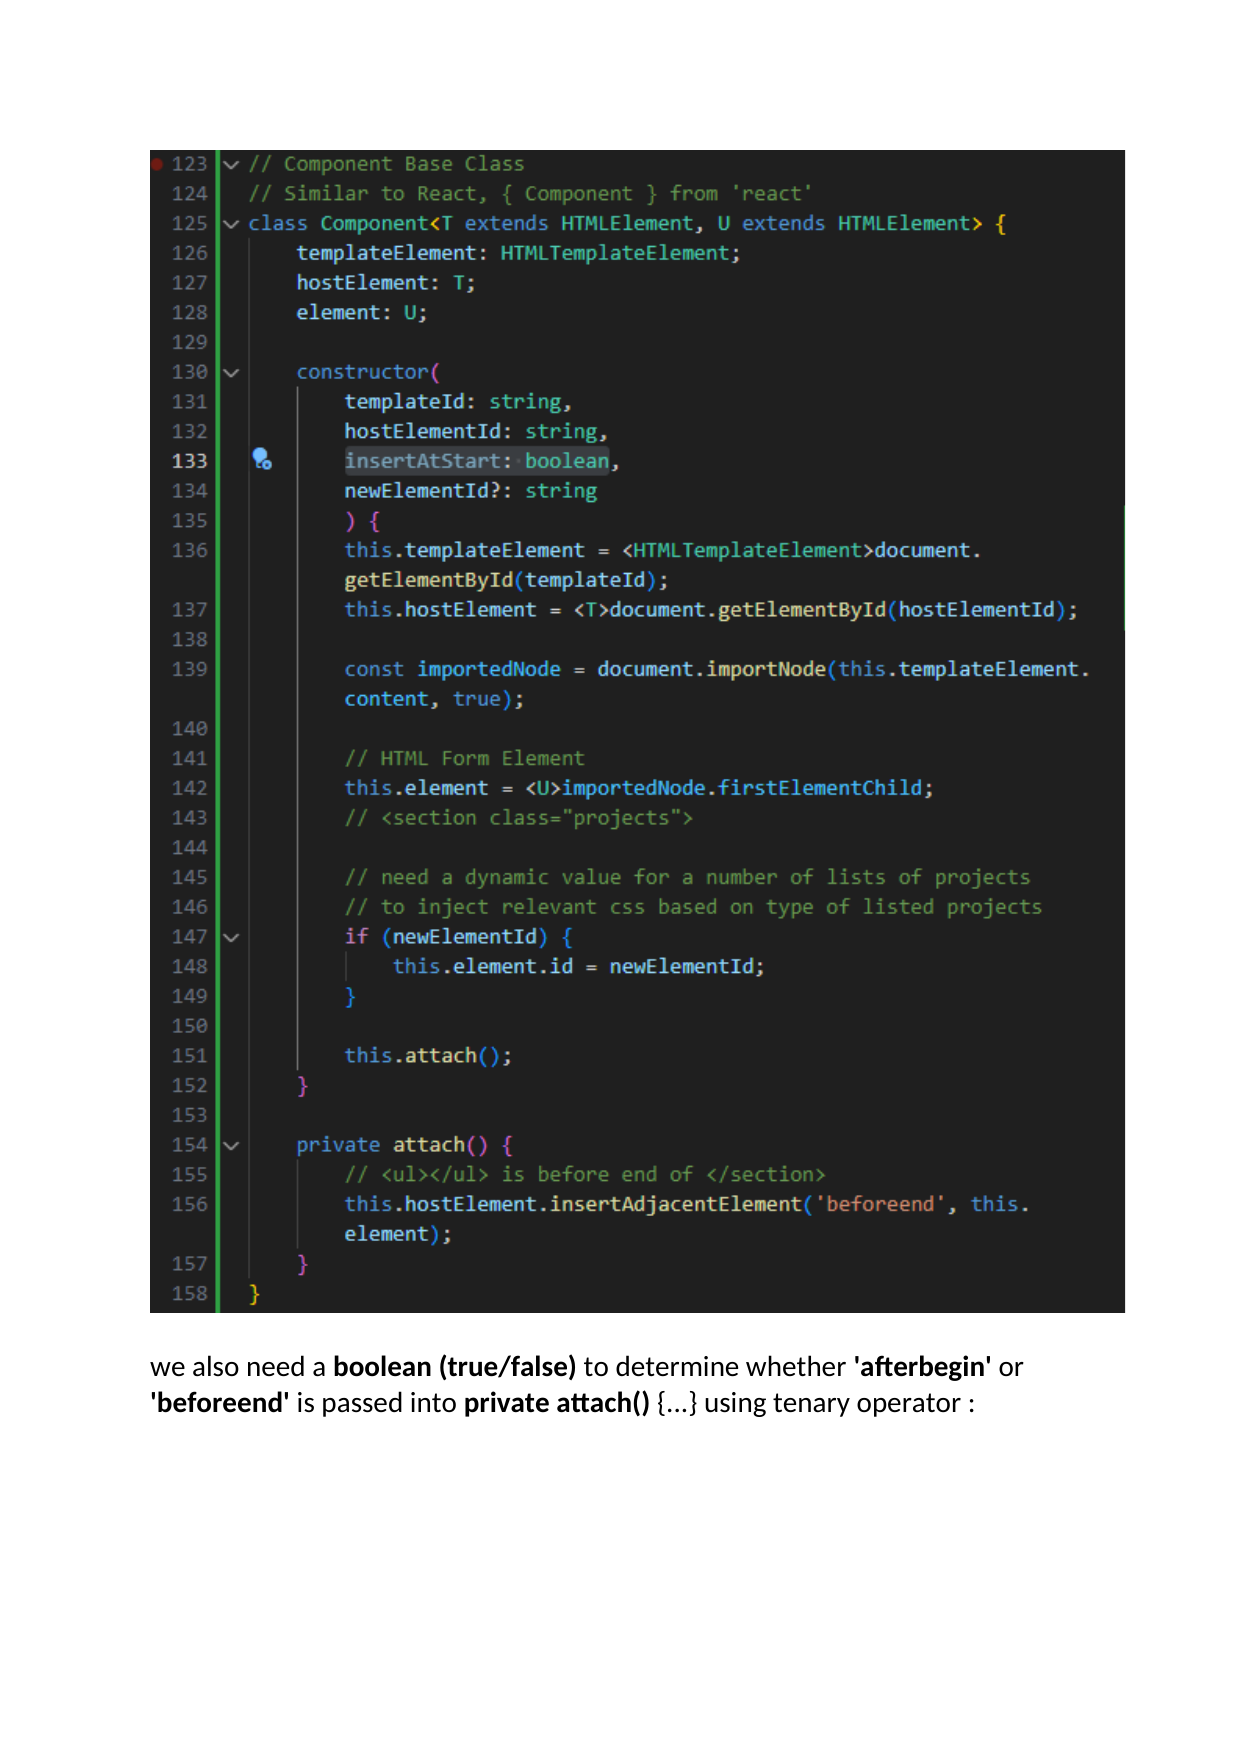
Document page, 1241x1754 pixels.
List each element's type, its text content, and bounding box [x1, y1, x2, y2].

picture [150, 150, 1125, 1313]
text we also need a boolean (true/false) to determine whether 'afterbegin' or 'beforeend' is passed into private attach() {...} using tenary operator : [150, 1348, 1090, 1419]
